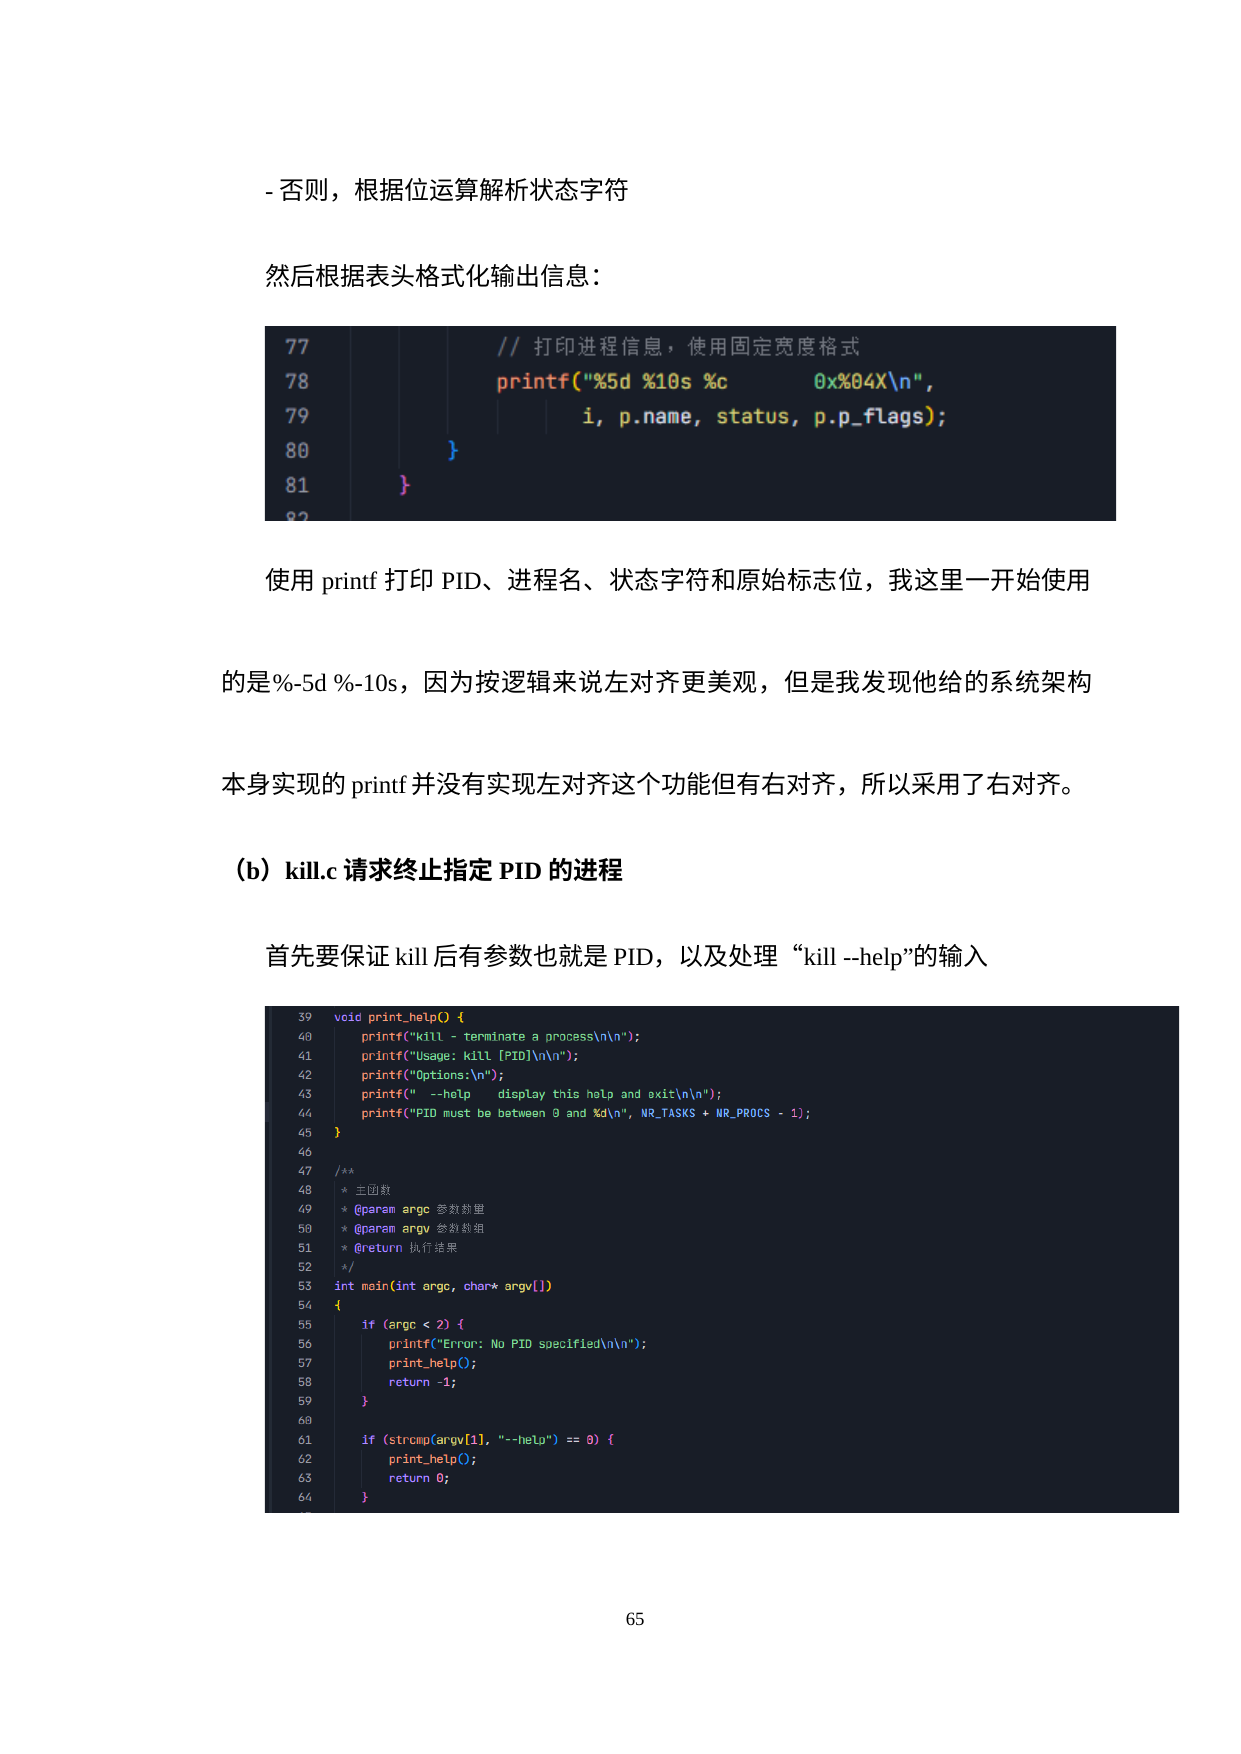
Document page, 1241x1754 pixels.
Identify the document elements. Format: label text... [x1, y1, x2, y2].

text - 否则，根据位运算解析状态字符 [221, 154, 1093, 222]
text 然后根据表头格式化输出信息： [221, 240, 1093, 308]
text 首先要保证kill后有参数也就是PID，以及处理“kill --help”的输入 [221, 920, 1093, 988]
text （b）kill.c 请求终止指定 PID 的进程 [177, 834, 1093, 902]
picture [264, 326, 1117, 521]
text 使用 printf 打印 PID、进程名、状态字符和原始标志位，我这里一开始使用的是%-5d %-10s，因为按逻辑来说左对齐更美观，但是我发现他给的系统架构本身实现的printf并没有实现左对齐这个功能但有右对齐，所以采用了右对齐。 [221, 544, 1093, 816]
picture [264, 1006, 1180, 1513]
